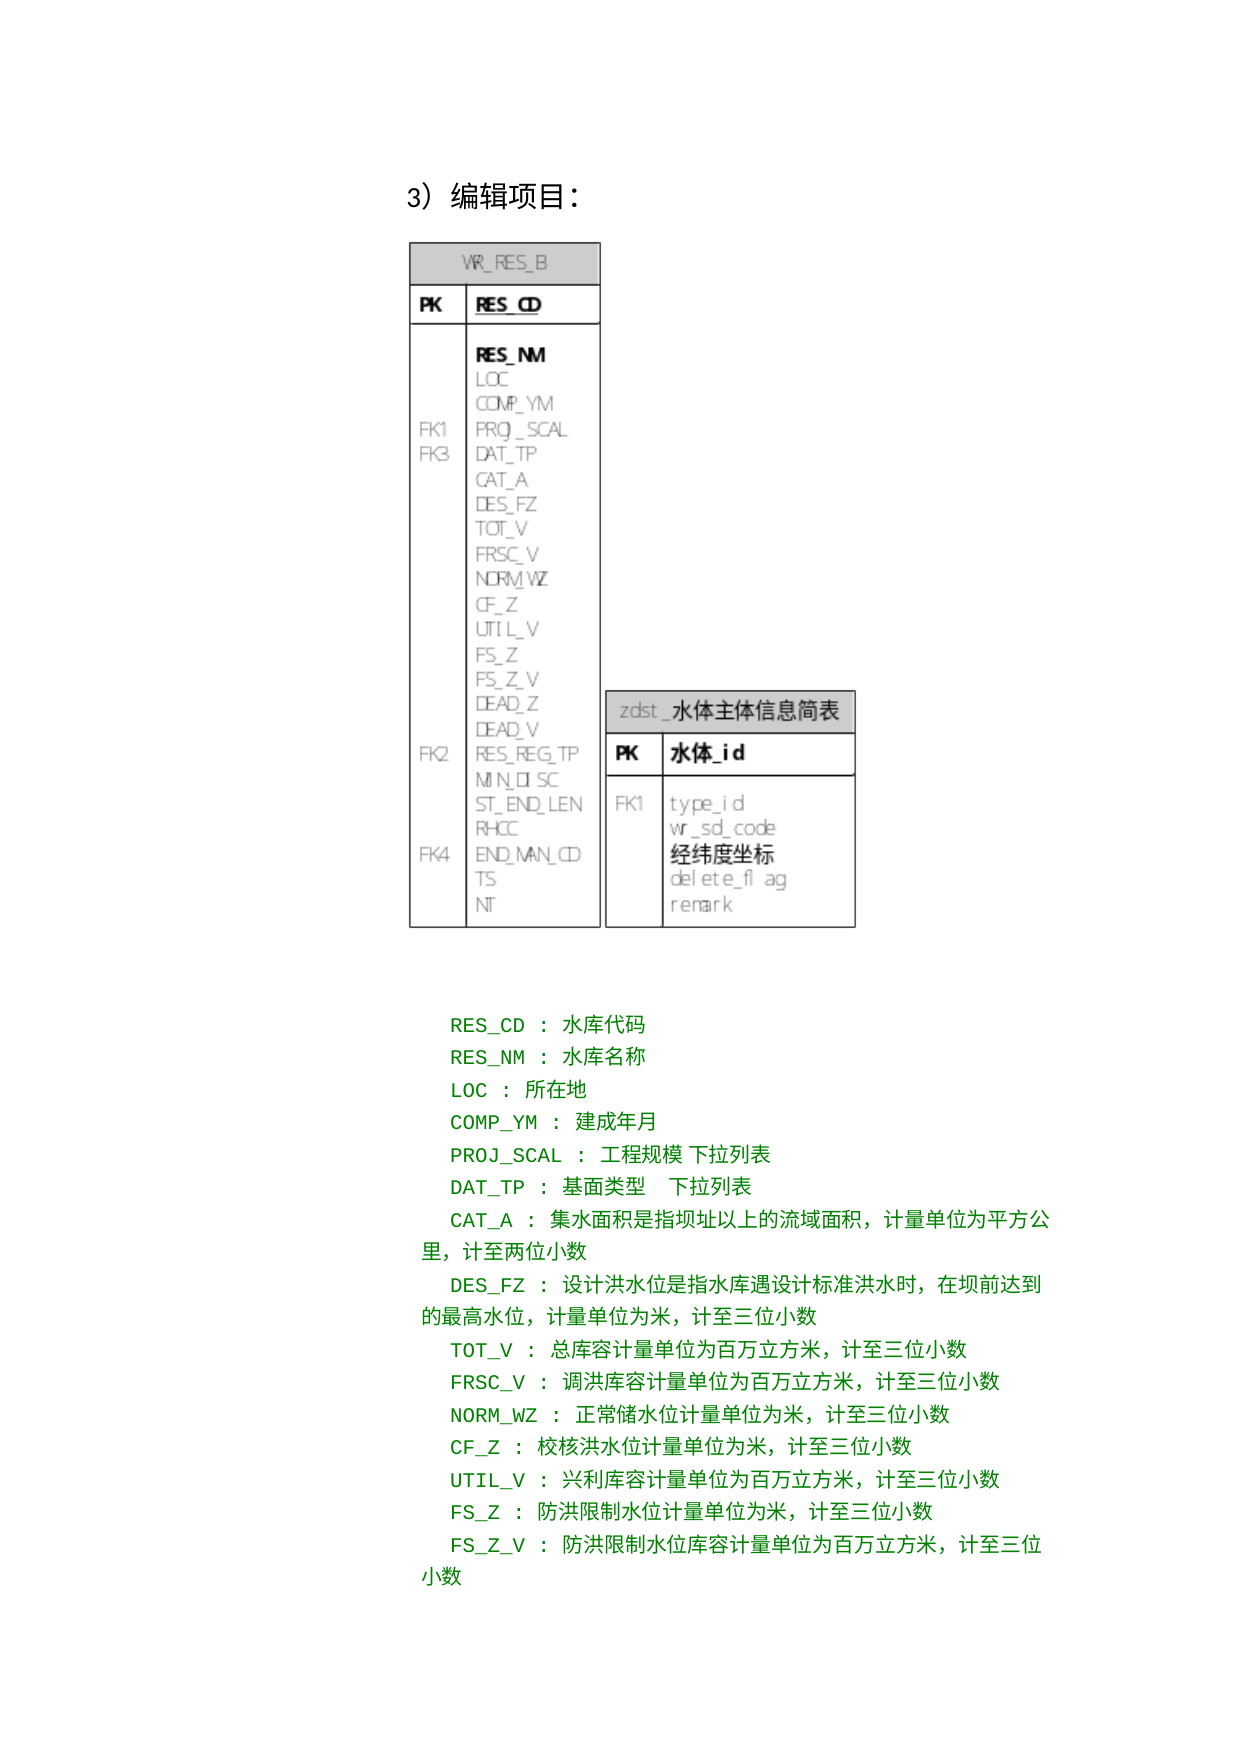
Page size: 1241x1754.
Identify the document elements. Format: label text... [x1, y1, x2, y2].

text FS_Z_V : 防洪限制水位库容计量单位为百万立方米，计至三位小数 [421, 1527, 1053, 1592]
text CAT_A : 集水面积是指坝址以上的流域面积，计量单位为平方公里，计至两位小数 [421, 1202, 1053, 1267]
text DES_FZ : 设计洪水位是指水库遇设计标准洪水时，在坝前达到的最高水位，计量单位为米，计至三位小数 [421, 1267, 1053, 1332]
text FS_Z : 防洪限制水位计量单位为米，计至三位小数 [421, 1494, 1053, 1527]
text RES_CD : 水库代码 [421, 1007, 1053, 1039]
text DAT_TP : 基面类型 下拉列表 [421, 1169, 1053, 1202]
text UTIL_V : 兴利库容计量单位为百万立方米，计至三位小数 [421, 1462, 1053, 1494]
text COMP_YM : 建成年月 [421, 1104, 1053, 1137]
text CF_Z : 校核洪水位计量单位为米，计至三位小数 [421, 1429, 1053, 1462]
text TOT_V : 总库容计量单位为百万立方米，计至三位小数 [421, 1332, 1053, 1364]
text RES_NM : 水库名称 [421, 1039, 1053, 1072]
text FRSC_V : 调洪库容计量单位为百万立方米，计至三位小数 [421, 1364, 1053, 1397]
text 3）编辑项目： [362, 162, 1053, 227]
text PROJ_SCAL : 工程规模 下拉列表 [421, 1137, 1053, 1169]
text NORM_WZ : 正常储水位计量单位为米，计至三位小数 [421, 1397, 1053, 1429]
text LOC : 所在地 [421, 1072, 1053, 1104]
